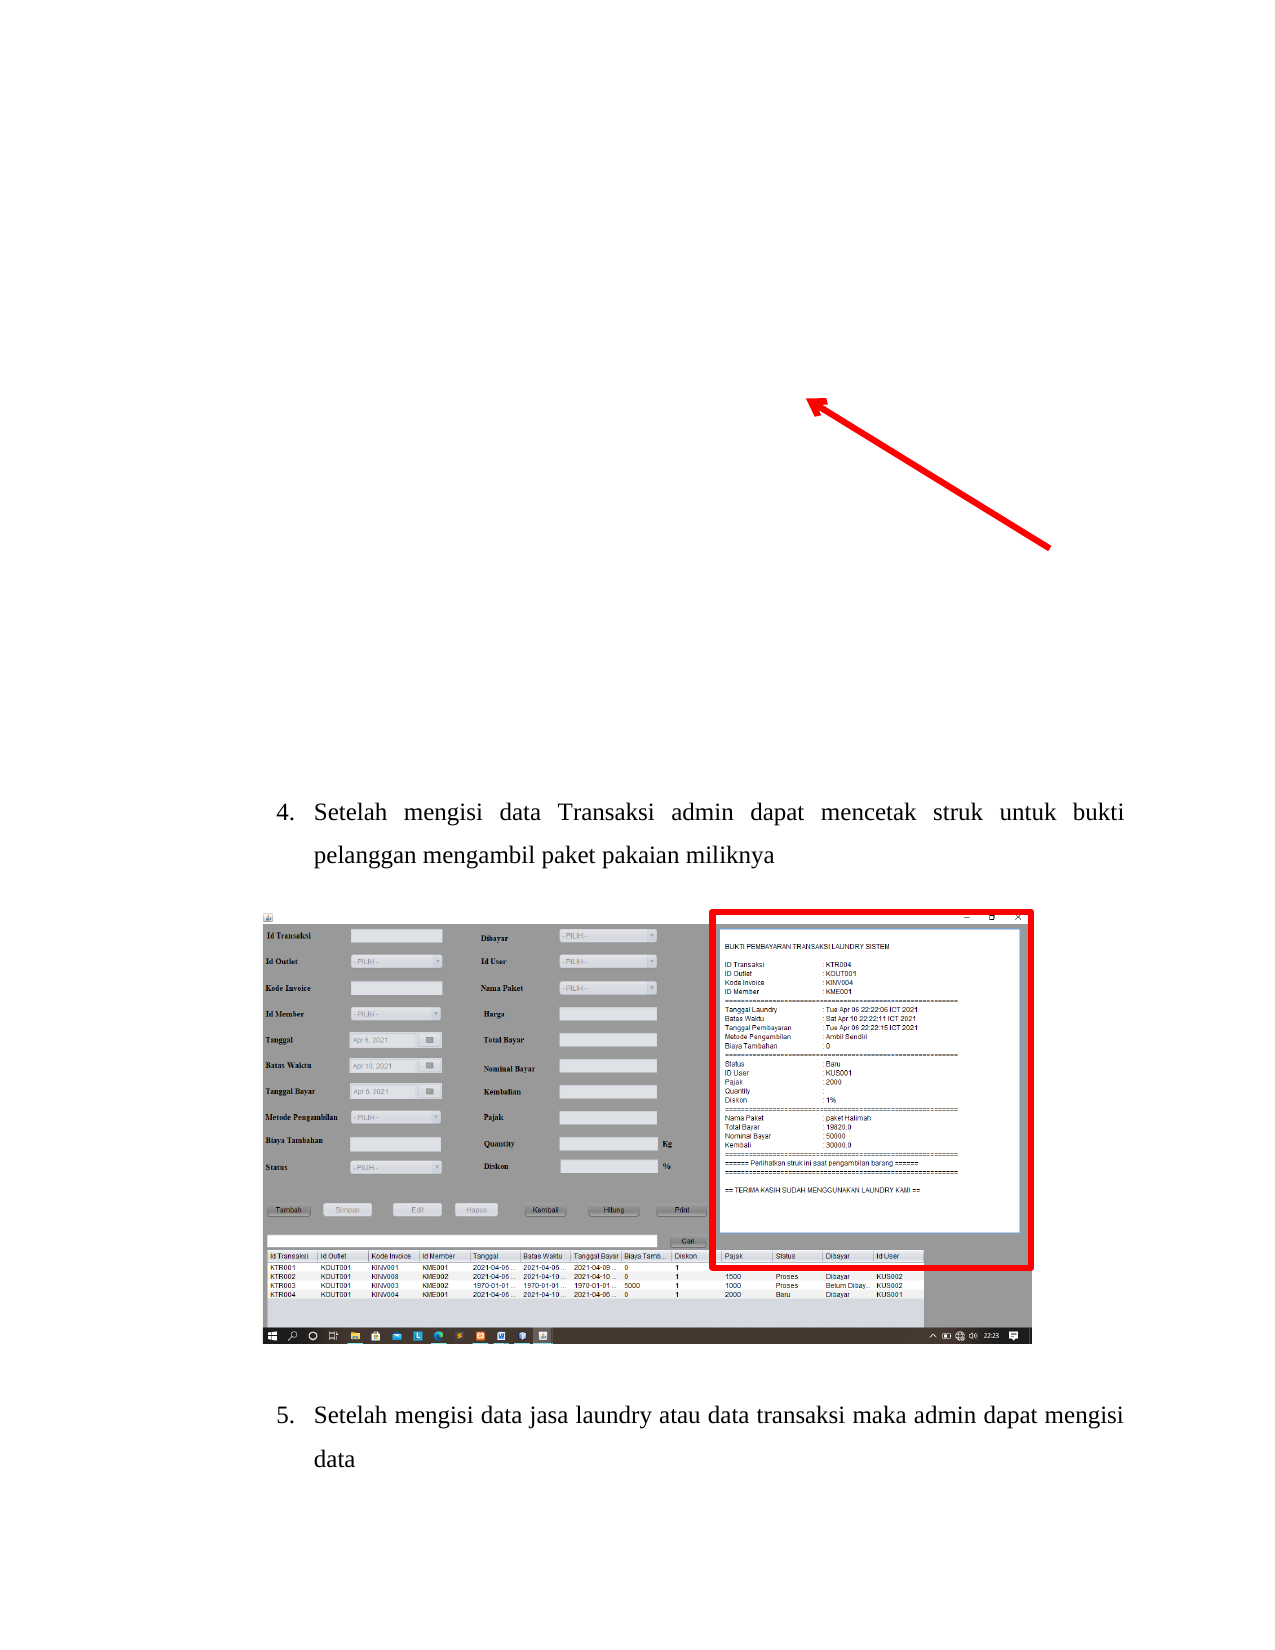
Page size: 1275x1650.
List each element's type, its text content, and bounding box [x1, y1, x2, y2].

list Setelah mengisi data jasa laundry atau data transaksi maka admin dapat mengisi data [276, 1401, 1125, 1472]
picture [716, 915, 1028, 1265]
list Setelah mengisi data Transaksi admin dapat mencetak struk untuk bukti pelanggan mengambil paket pakaian miliknya [276, 797, 1125, 869]
picture [262, 911, 1032, 1344]
